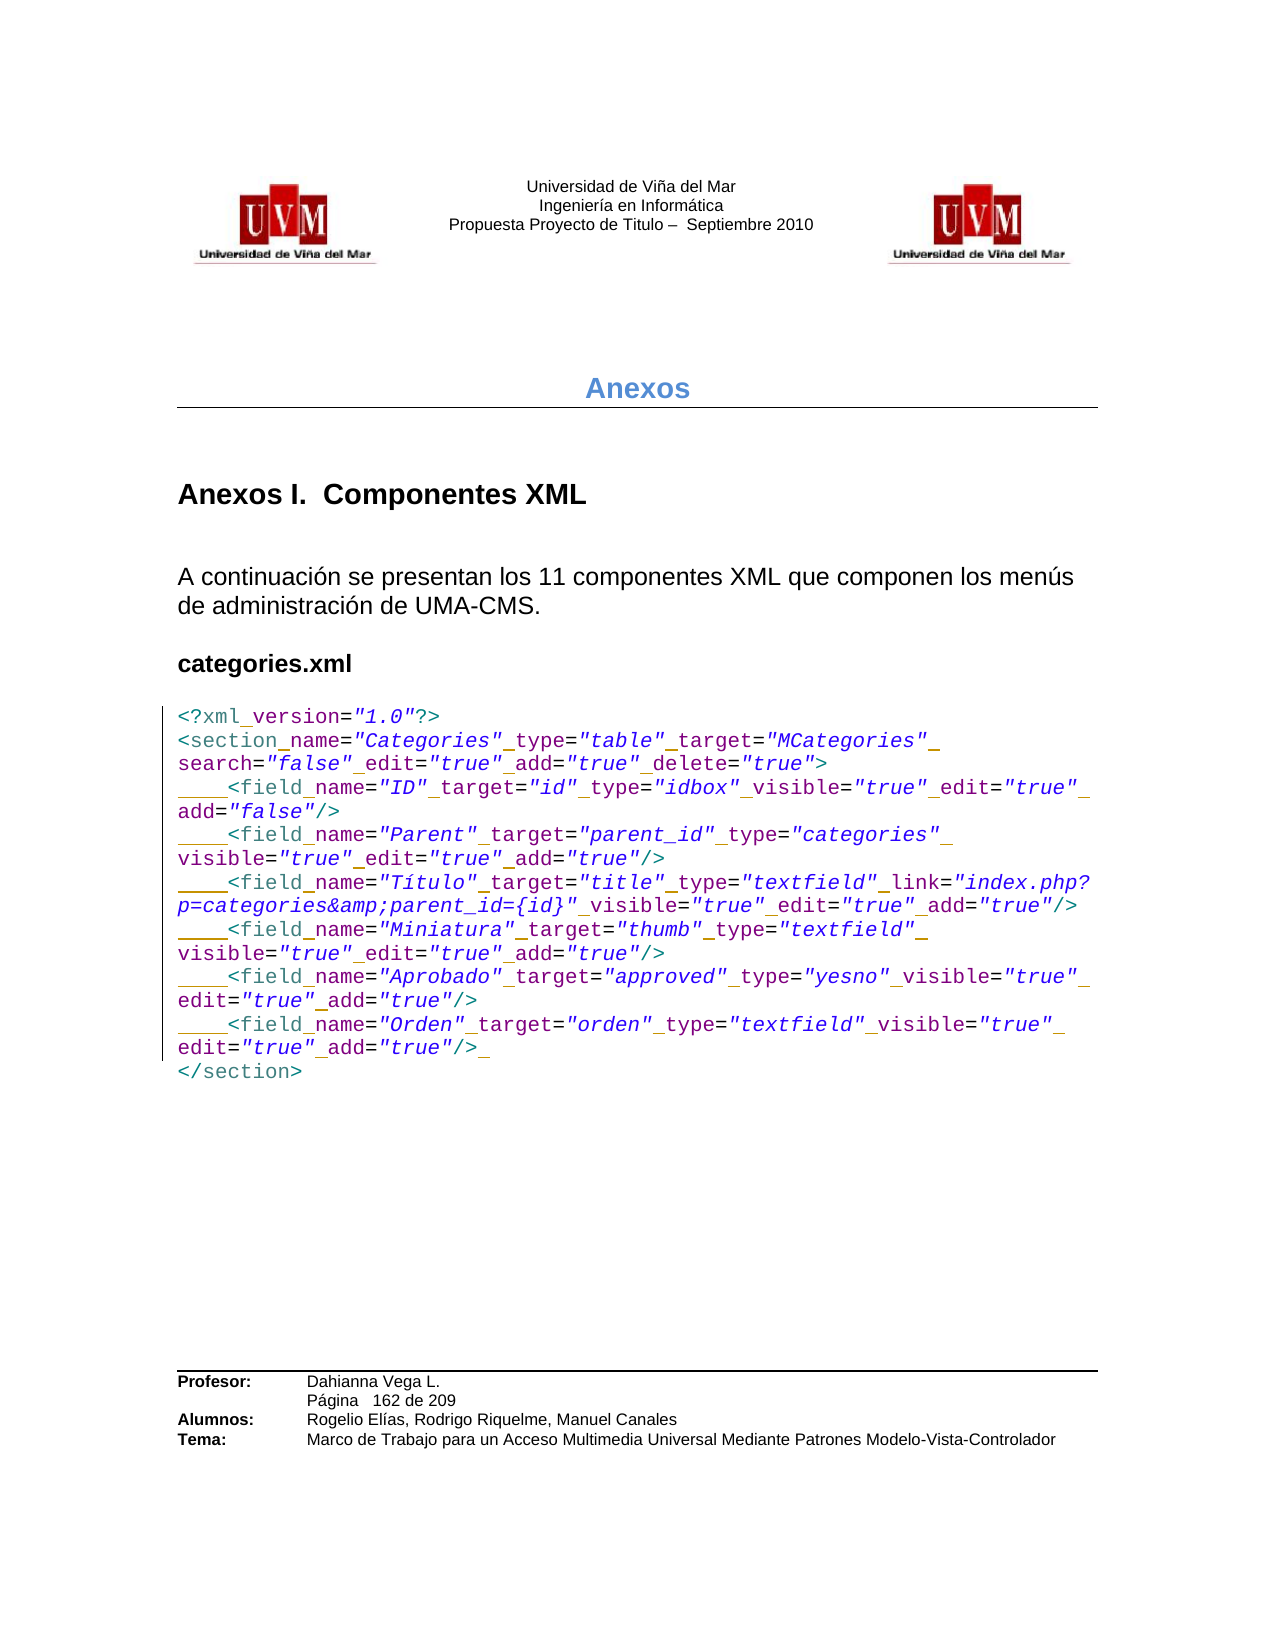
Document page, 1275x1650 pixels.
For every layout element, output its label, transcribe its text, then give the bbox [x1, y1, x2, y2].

picture [177, 176, 390, 267]
text categories.xml [177, 649, 1098, 677]
subtitle Anexos I. Componentes XML [177, 477, 1098, 511]
text <fieldname="Aprobado"target="approved"type="yesno"visible="true"edit="true"add="true"/> [177, 966, 1098, 1013]
text </section> [177, 1061, 1098, 1084]
text <fieldname="ID"target="id"type="idbox"visible="true"edit="true"add="false"/> [177, 777, 1098, 824]
text <fieldname="Orden"target="orden"type="textfield"visible="true"edit="true"add="true"/> [177, 1013, 1098, 1061]
title Anexos [177, 371, 1098, 407]
picture [871, 176, 1084, 267]
text <?xmlversion="1.0"?> [177, 706, 1098, 730]
text <sectionname="Categories"type="table"target="MCategories"search="false"edit="true"add="true"delete="true"> [177, 730, 1098, 777]
text <fieldname="Parent"target="parent_id"type="categories"visible="true"edit="true"add="true"/> [177, 824, 1098, 872]
text <fieldname="Miniatura"target="thumb"type="textfield"visible="true"edit="true"add="true"/> [177, 919, 1098, 966]
text A continuación se presentan los 11 componentes XML que componen los menús de administración de UMA-CMS. [177, 562, 1098, 620]
text <fieldname="Título"target="title"type="textfield"link="index.php?p=categories&amp;parent_id={id}"visible="true"edit="true"add="true"/> [177, 872, 1098, 919]
